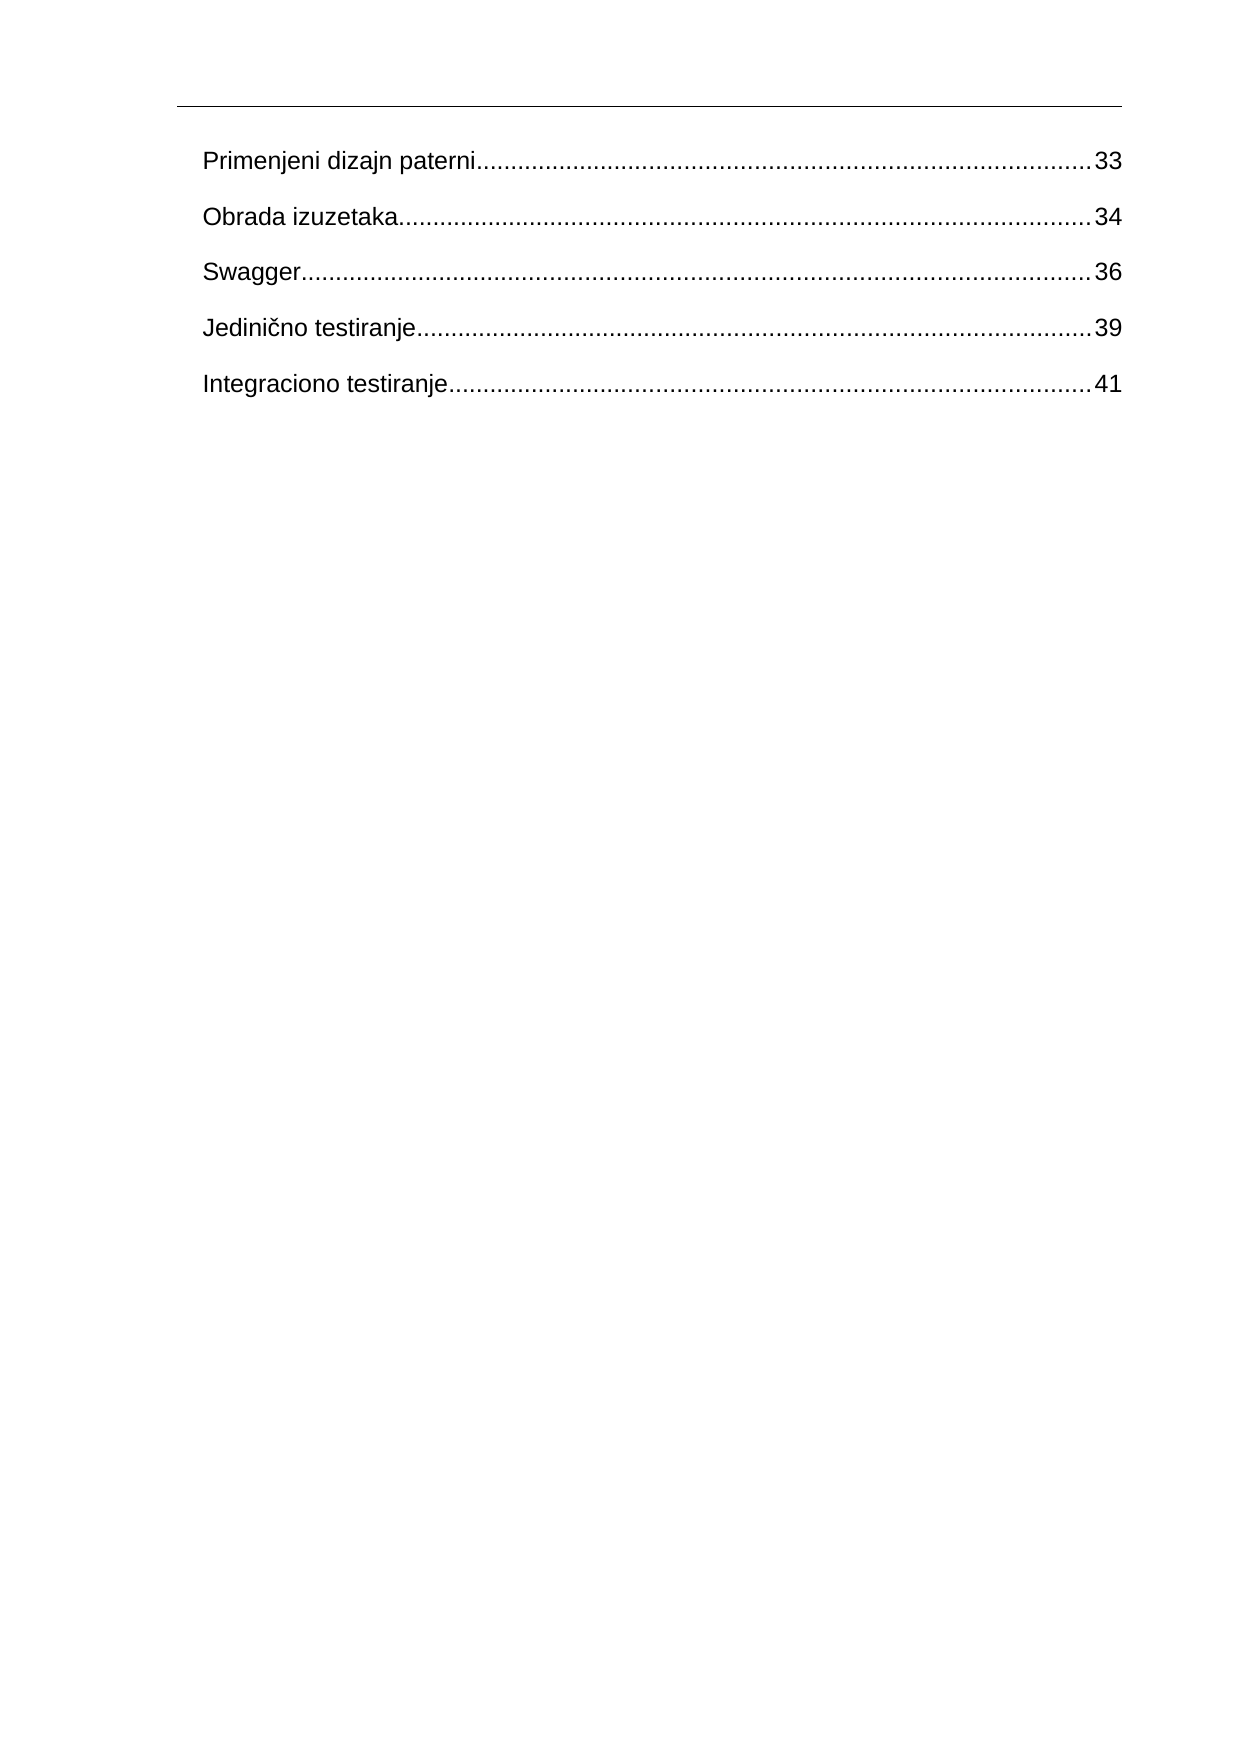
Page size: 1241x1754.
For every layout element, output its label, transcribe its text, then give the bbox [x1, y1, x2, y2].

text Swagger 36 [202, 257, 1122, 286]
text Primenjeni dizajn paterni 33 [202, 146, 1122, 175]
text Jedinično testiranje 39 [202, 313, 1122, 342]
text Integraciono testiranje 41 [202, 369, 1122, 397]
text Obrada izuzetaka 34 [202, 202, 1122, 231]
